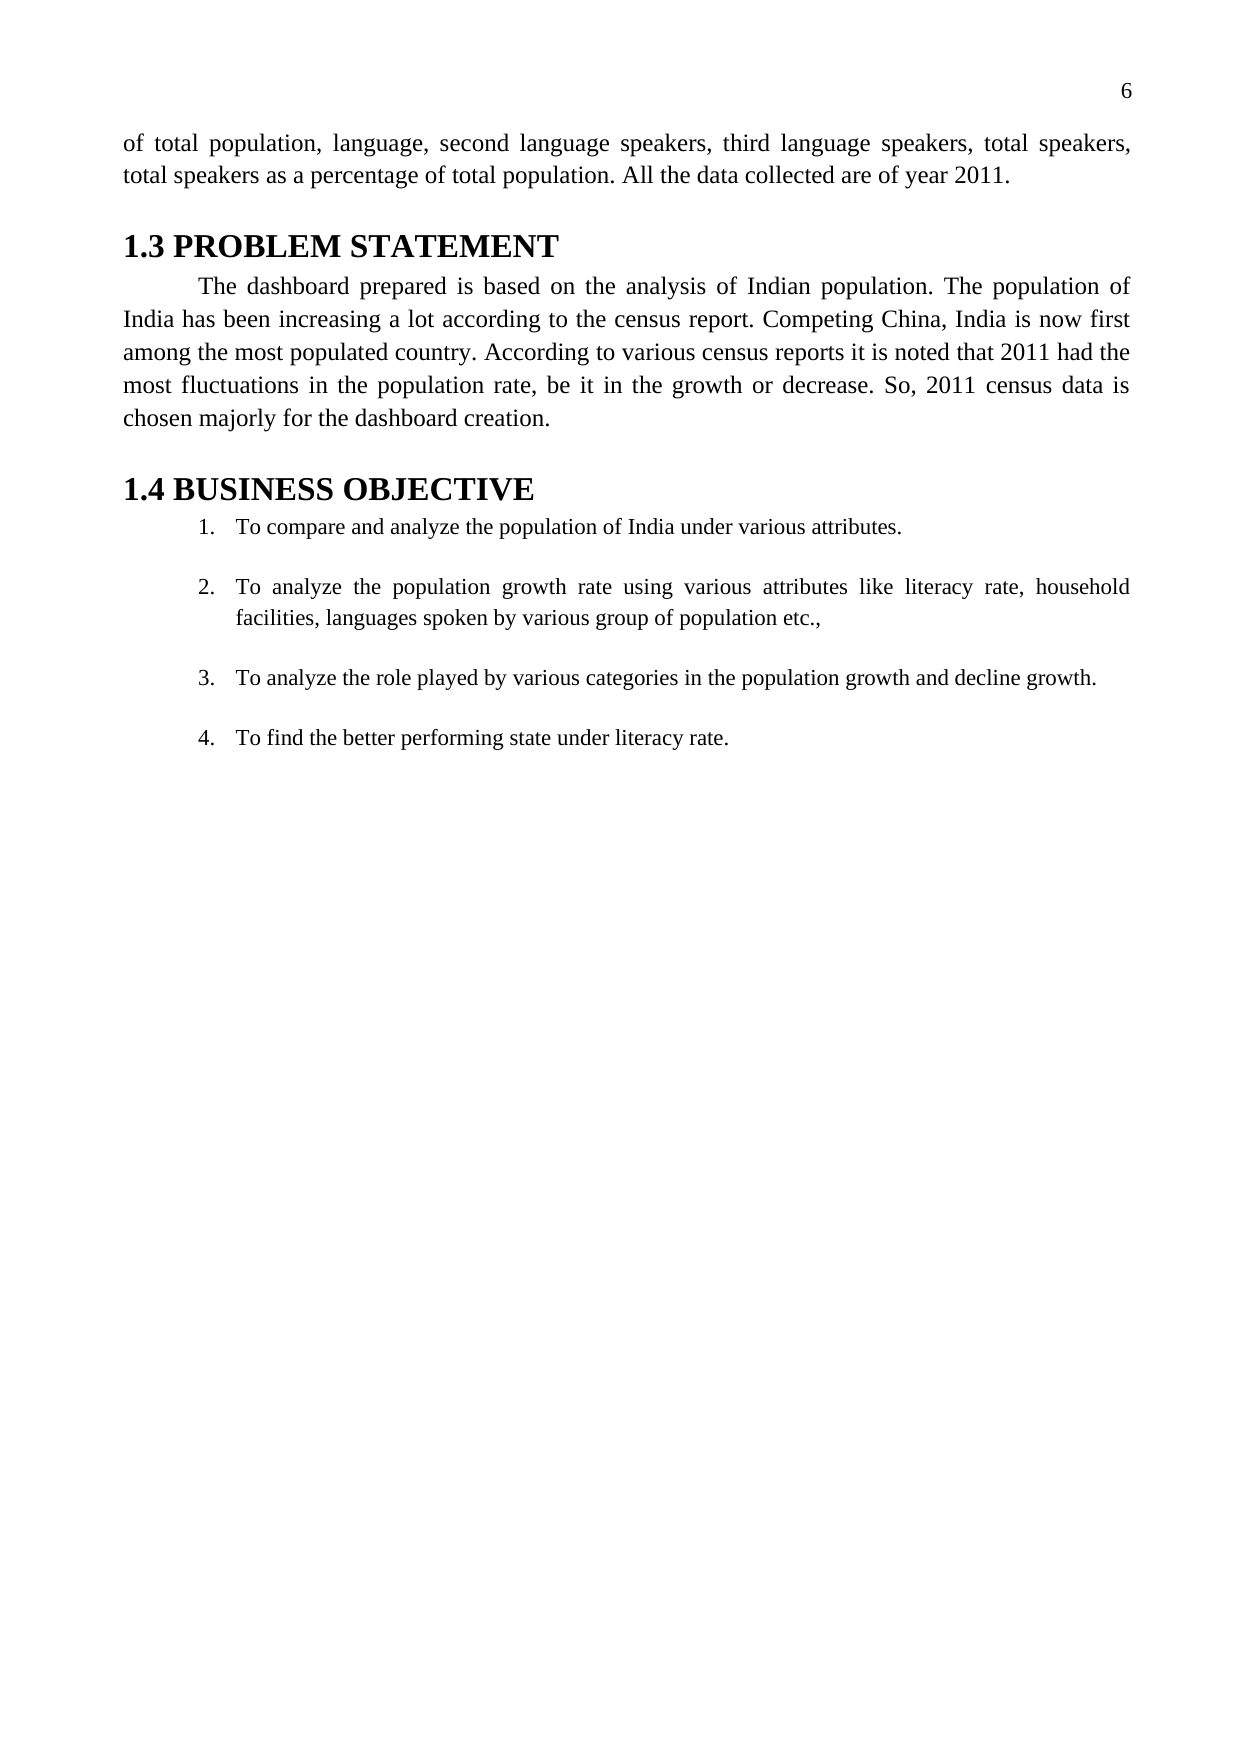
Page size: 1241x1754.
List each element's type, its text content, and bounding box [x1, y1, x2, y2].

list To find the better performing state under literacy rate. [198, 724, 1132, 751]
text The dashboard prepared is based on the analysis of Indian population. The population of India has been increasing a lot according to the census report. Competing China, India is now first among the most populated country. According to various census reports it is noted that 2011 had the most fluctuations in the population rate, be it in the growth or decrease. So, 2011 census data is chosen majorly for the dashboard creation. [123, 271, 1132, 432]
list To compare and analyze the population of India under various attributes. [198, 513, 1132, 539]
subtitle 1.3 PROBLEM STATEMENT [123, 227, 1132, 265]
subtitle 1.4 BUSINESS OBJECTIVE [123, 469, 1132, 507]
list To analyze the role played by various categories in the population growth and decline growth. [198, 664, 1132, 690]
text Another set of attributes are first language speakers, first language speakers as a percentage of total population, language, second language speakers, third language speakers, total speakers, total speakers as a percentage of total population. All the data collected are of year 2011. [123, 156, 1132, 189]
list To analyze the population growth rate using various attributes like literacy rate, household facilities, languages spoken by various group of population etc., [198, 573, 1132, 630]
